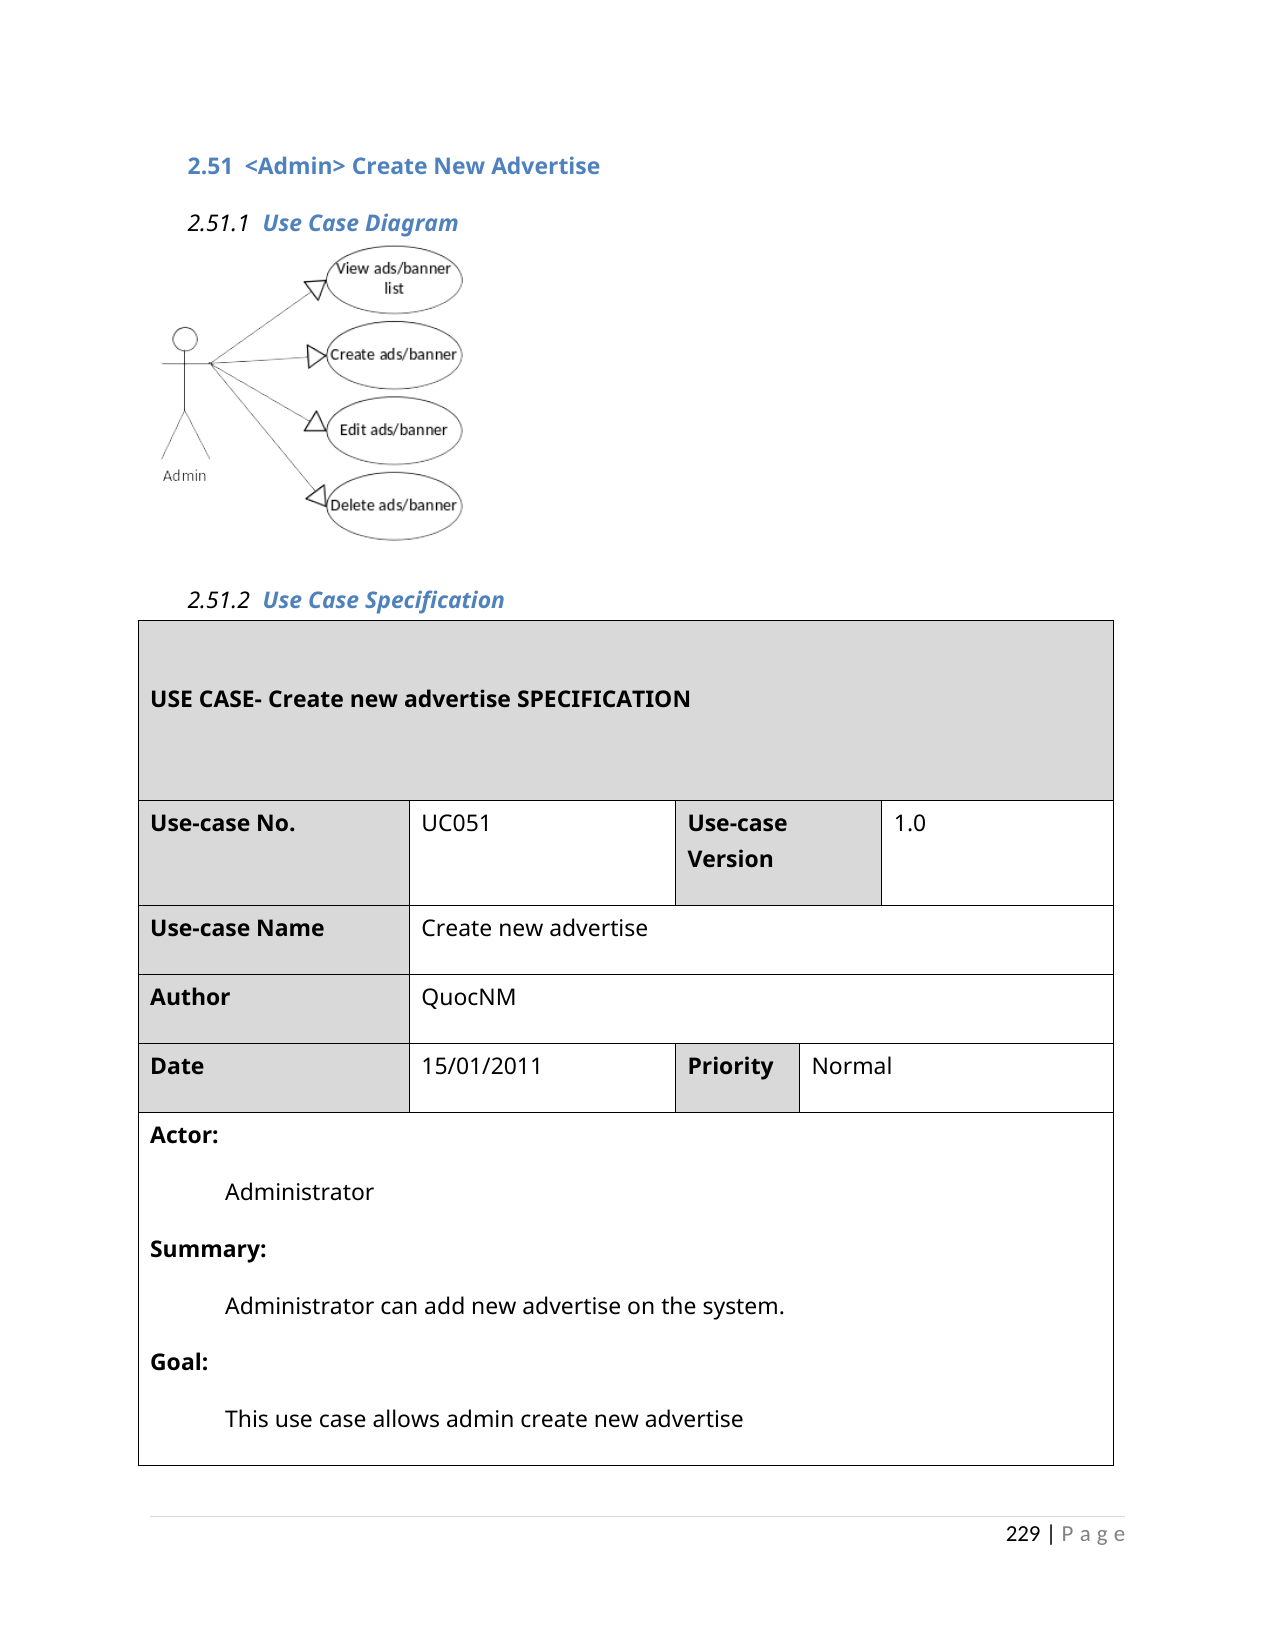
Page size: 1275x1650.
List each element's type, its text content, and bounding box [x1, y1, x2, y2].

subtitle <Admin> Create New Advertise [187, 150, 1125, 181]
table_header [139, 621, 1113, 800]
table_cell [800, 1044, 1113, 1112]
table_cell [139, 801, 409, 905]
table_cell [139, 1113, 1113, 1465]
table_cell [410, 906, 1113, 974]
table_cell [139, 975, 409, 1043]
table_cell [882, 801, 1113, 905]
subtitle Use Case Diagram [187, 207, 1125, 238]
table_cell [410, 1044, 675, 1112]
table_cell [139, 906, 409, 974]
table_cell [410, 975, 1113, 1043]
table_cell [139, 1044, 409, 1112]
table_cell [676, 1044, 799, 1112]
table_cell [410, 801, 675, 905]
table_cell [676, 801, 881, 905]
subtitle Use Case Specification [187, 584, 1125, 616]
